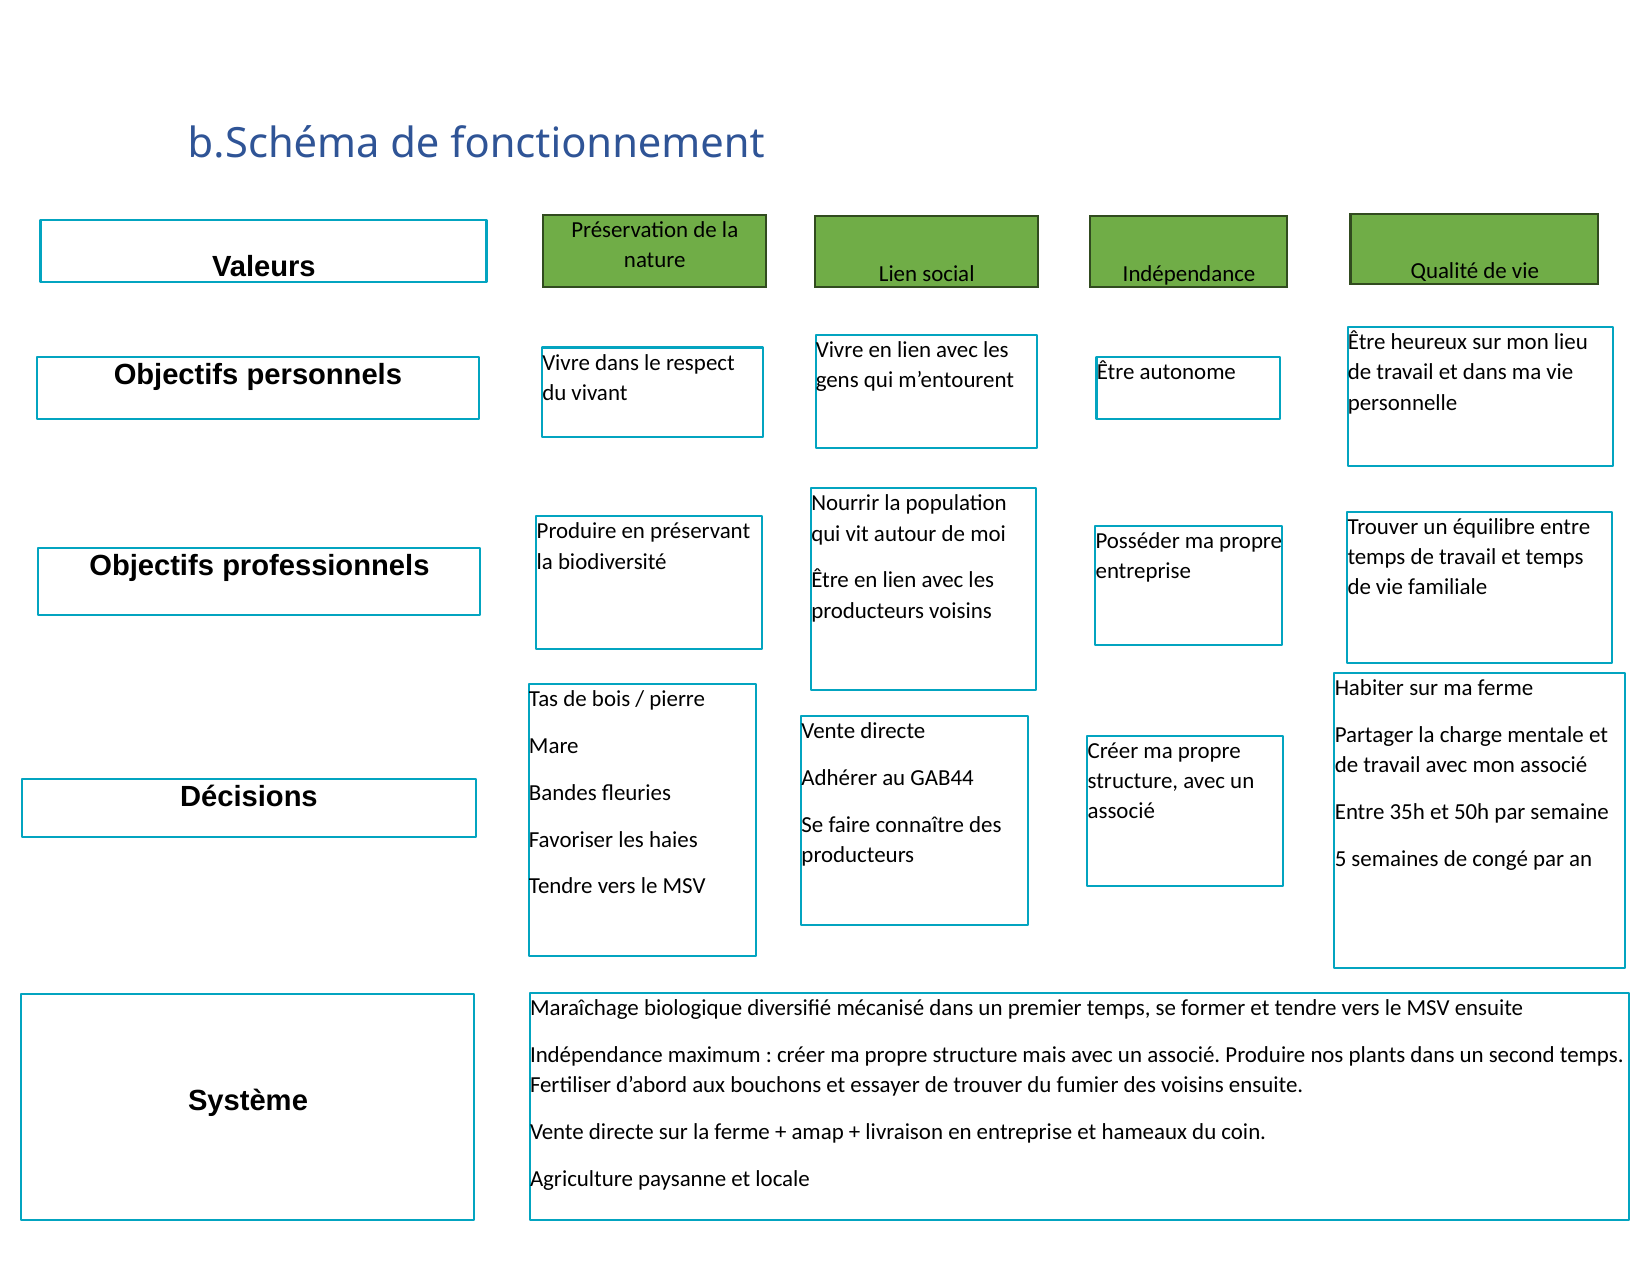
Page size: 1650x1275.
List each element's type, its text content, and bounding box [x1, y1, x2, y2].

subtitle Schéma de fonctionnement [187, 112, 1575, 169]
